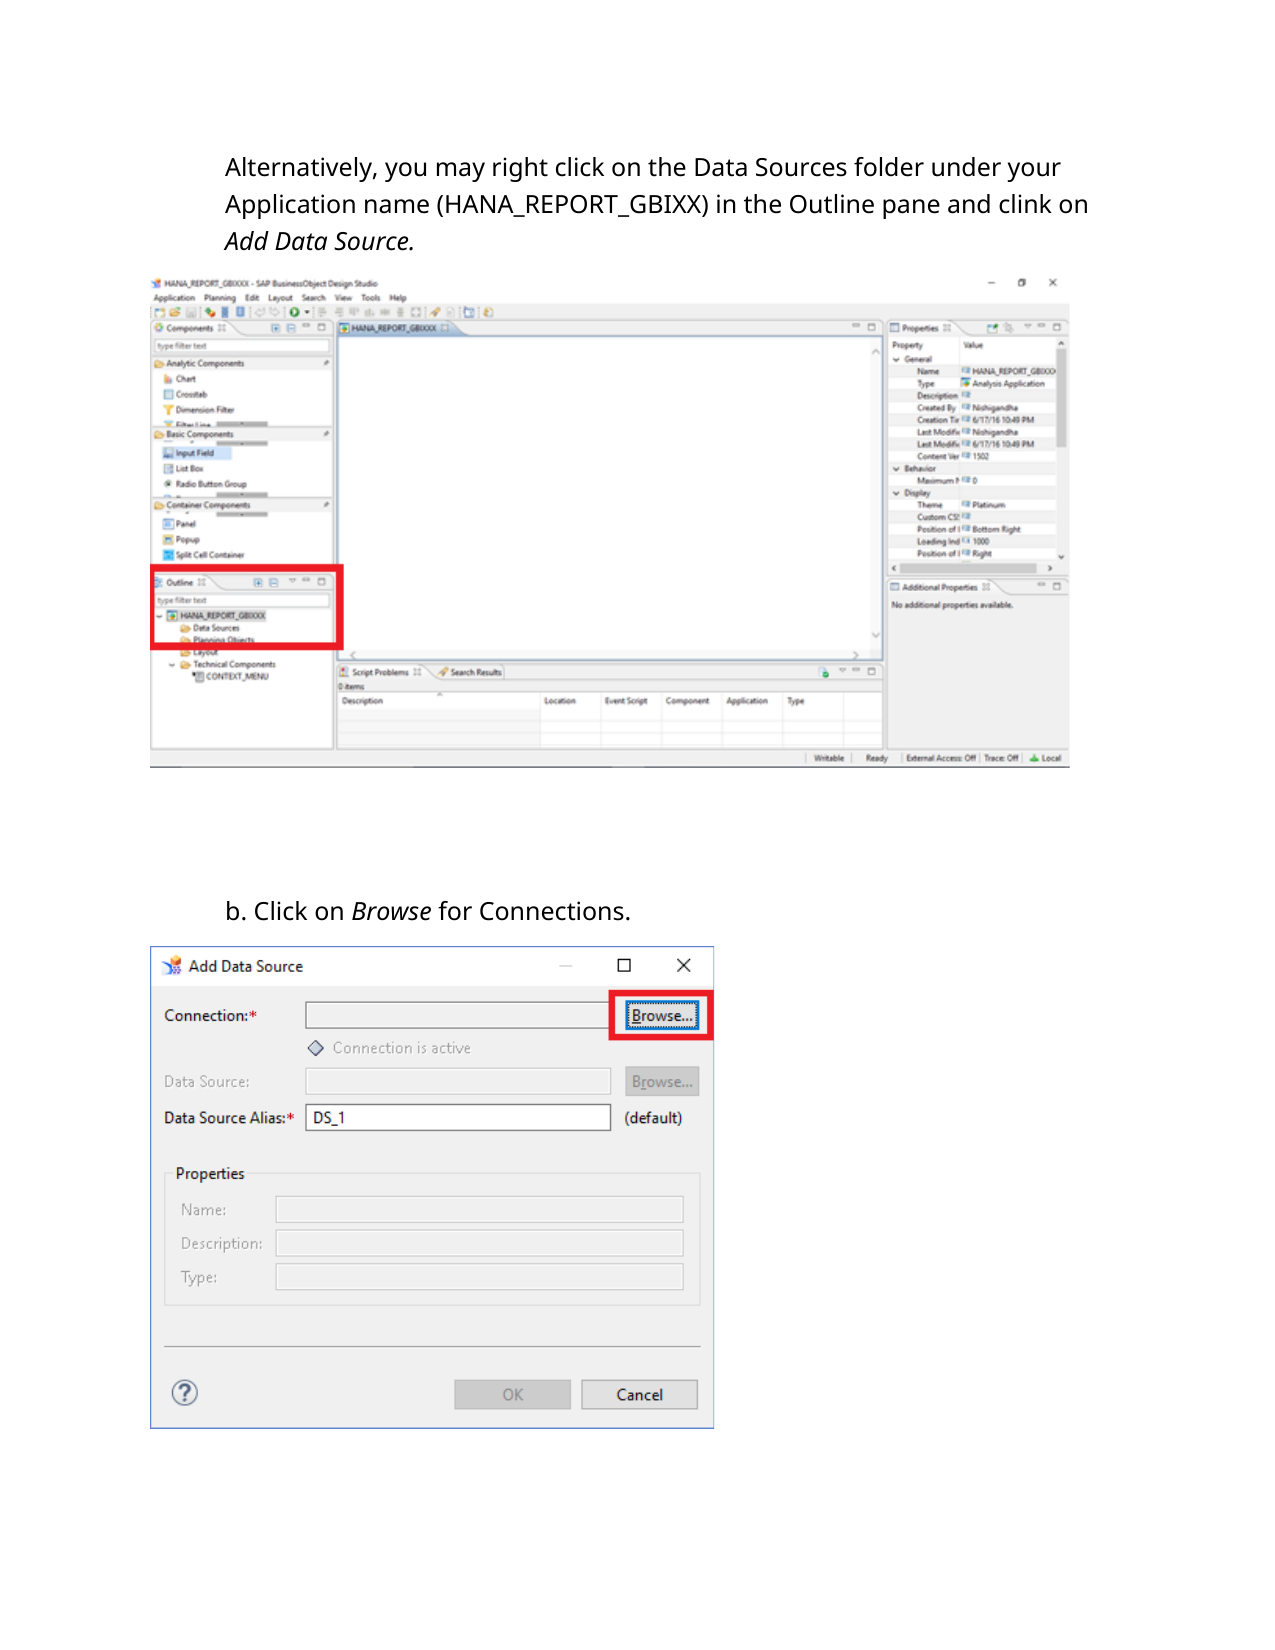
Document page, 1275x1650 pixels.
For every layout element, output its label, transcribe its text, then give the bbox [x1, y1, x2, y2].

picture [150, 277, 1070, 768]
picture [150, 946, 715, 1429]
text b. Click on Browse for Connections. [150, 893, 1125, 927]
text Alternatively, you may right click on the Data Sources folder under your Application name (HANA_REPORT_GBIXX) in the Outline pane and clink on Add Data Source. [225, 150, 1125, 258]
